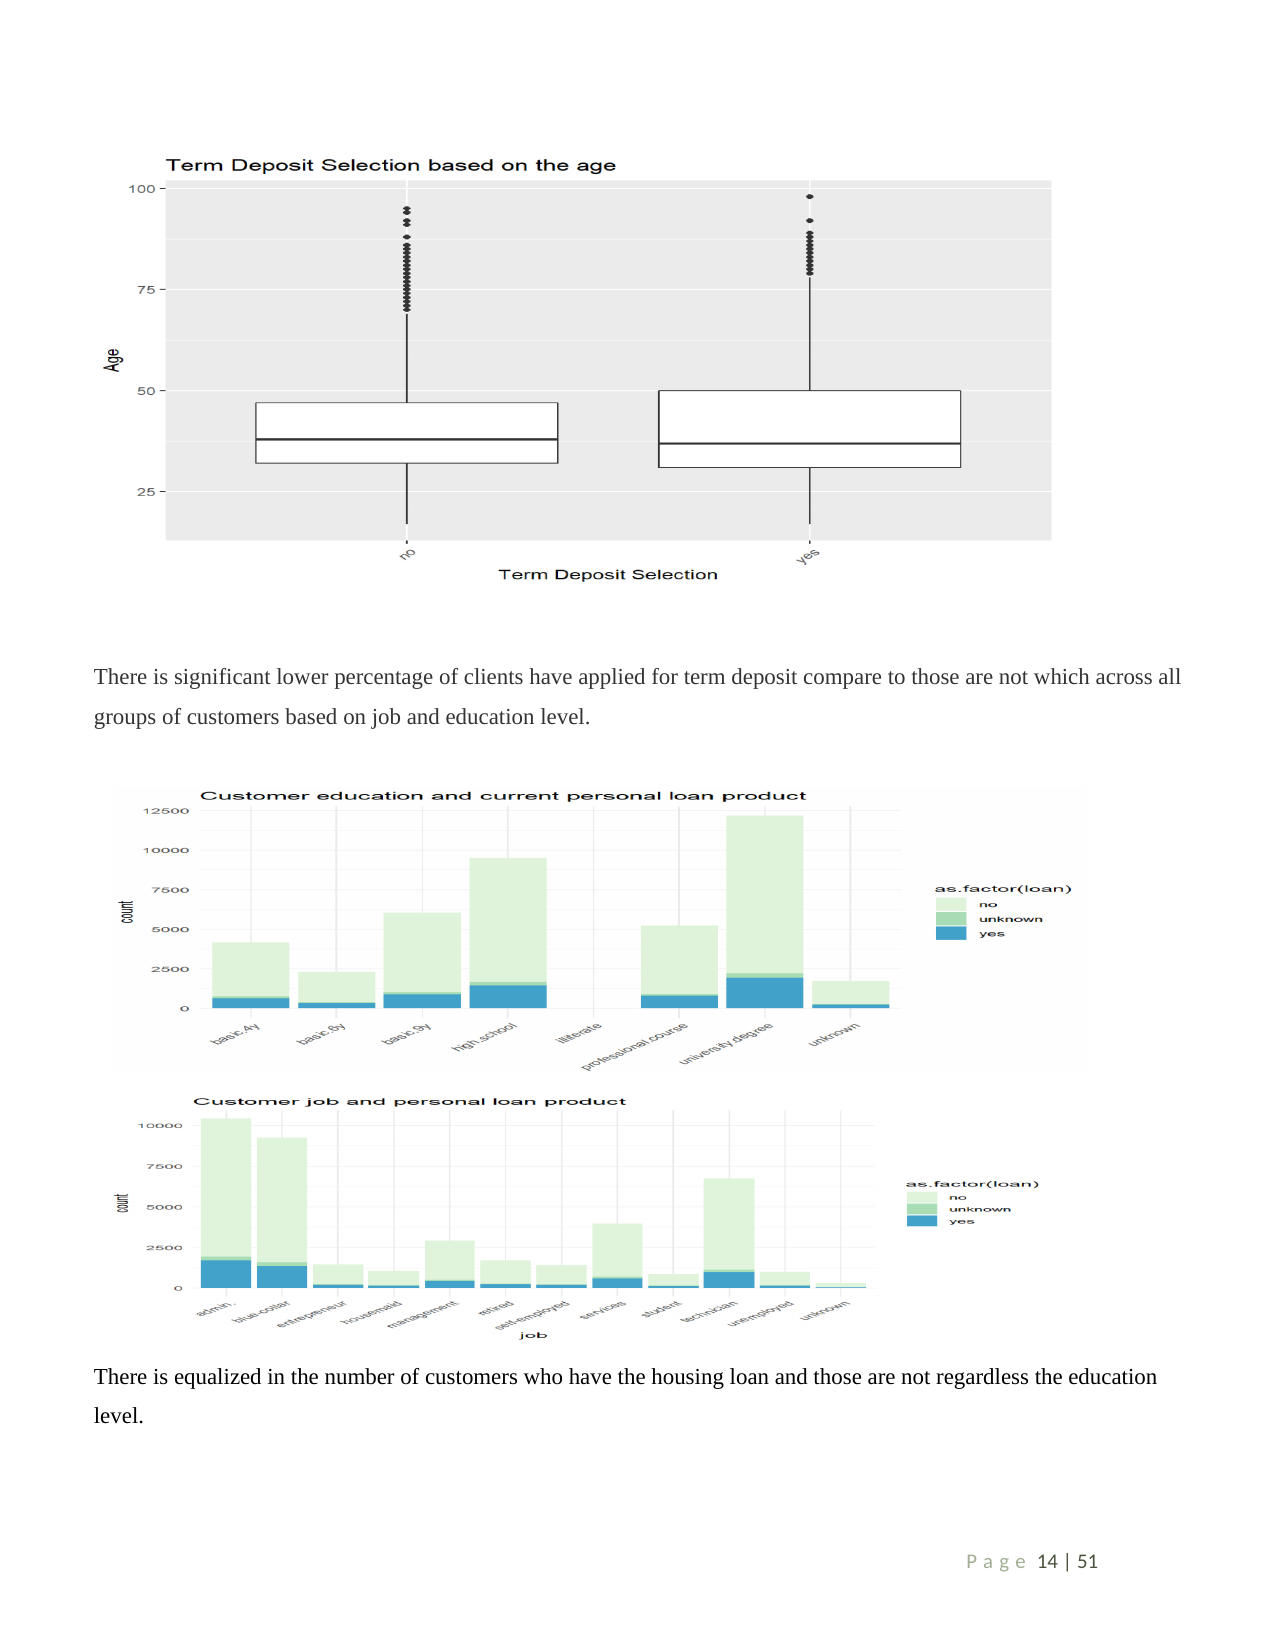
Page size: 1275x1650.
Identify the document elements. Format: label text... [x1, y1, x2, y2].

picture [93, 1091, 1069, 1344]
picture [93, 150, 1069, 588]
picture [112, 787, 1088, 1073]
list There is significant lower percentage of clients have applied for term deposit compare to those are not which across all groups of customers based on job and education level. [94, 663, 1200, 729]
text There is equalized in the number of customers who have the housing loan and those are not regardless the education level. [94, 1363, 1200, 1428]
